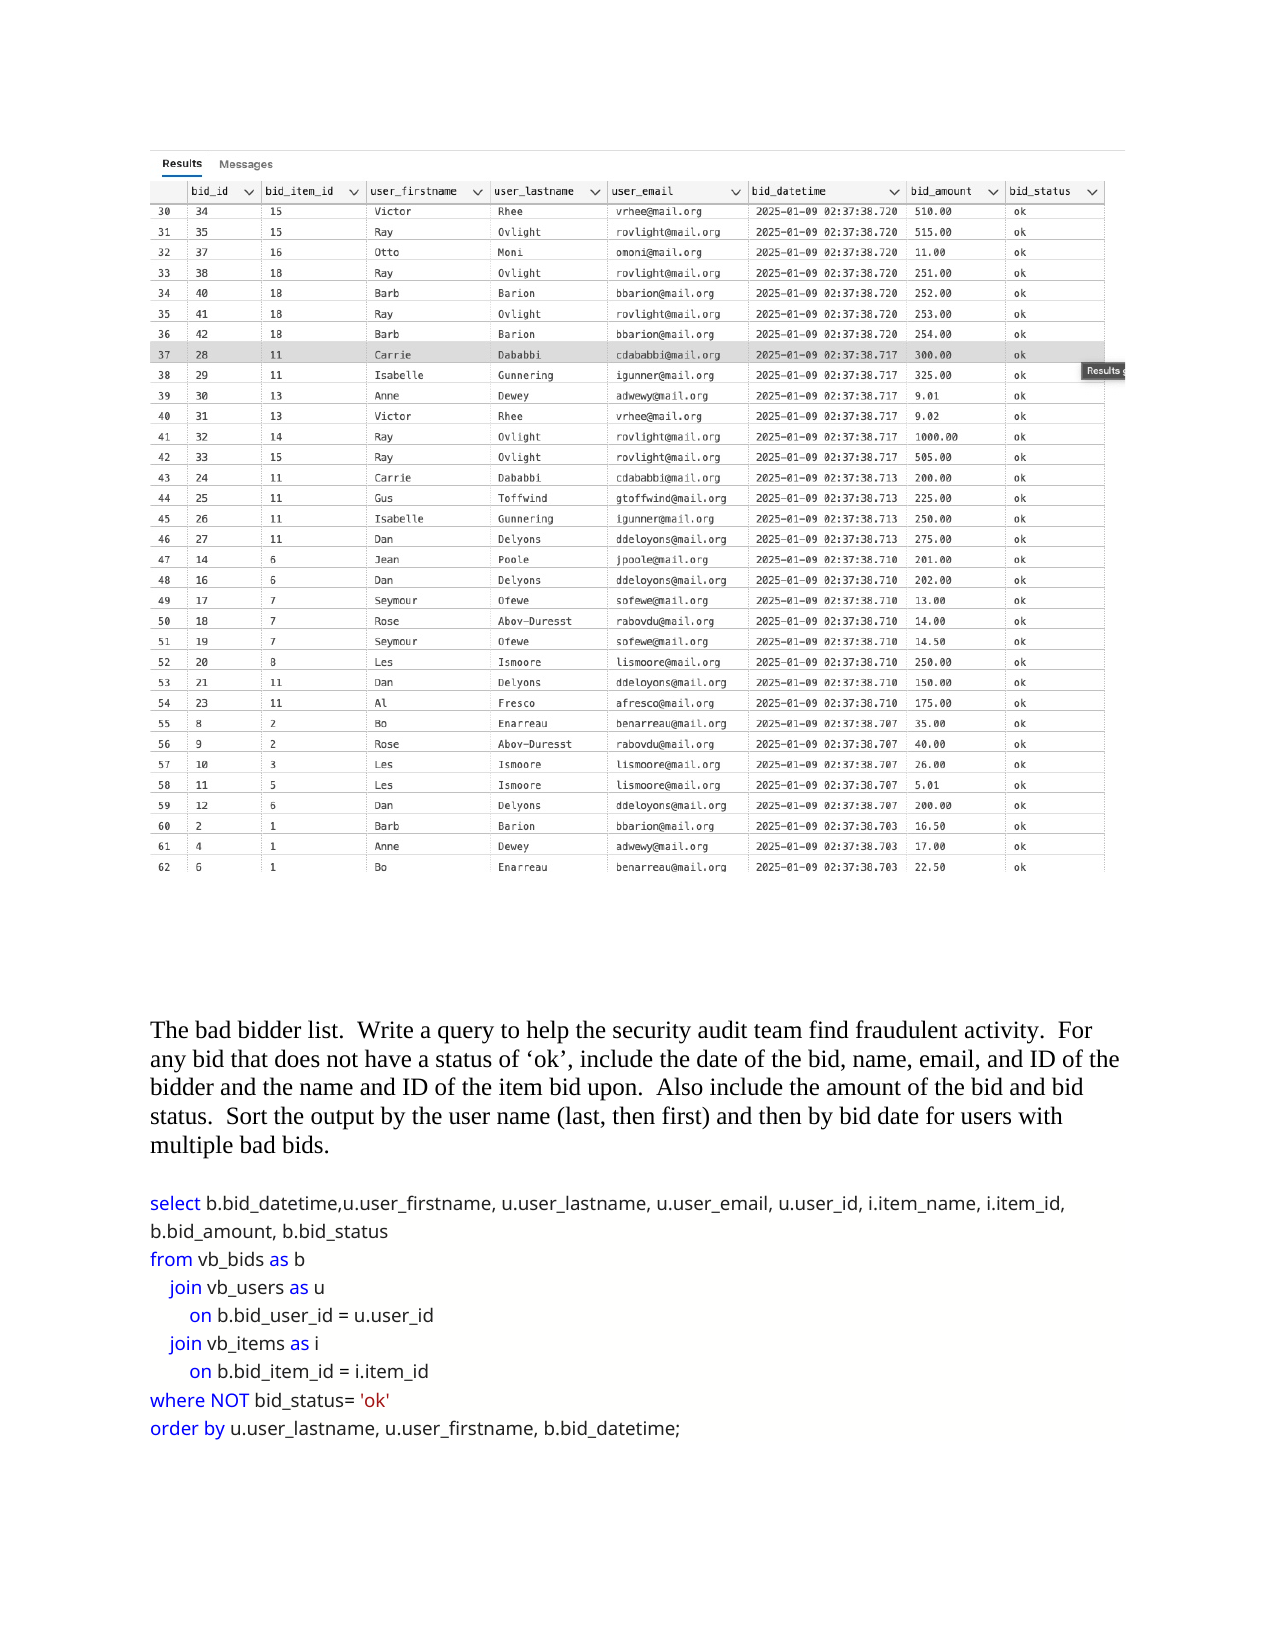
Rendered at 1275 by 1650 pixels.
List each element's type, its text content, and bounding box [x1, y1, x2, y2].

text join vb_items as i [150, 1328, 1125, 1356]
text order by u.user_lastname, u.user_firstname, b.bid_datetime; [150, 1412, 1125, 1441]
text where NOT bid_status= 'ok' [150, 1384, 1125, 1412]
text on b.bid_item_id = i.item_id [150, 1356, 1125, 1384]
text from vb_bids as b [150, 1244, 1125, 1272]
text select b.bid_datetime,u.user_firstname, u.user_lastname, u.user_email, u.user_id, i.item_name, i.item_id, b.bid_amount, b.bid_status [150, 1187, 1125, 1244]
text join vb_users as u [150, 1272, 1125, 1300]
text on b.bid_user_id = u.user_id [150, 1300, 1125, 1328]
text The bad bidder list. Write a query to help the security audit team find fraudulent activity. For any bid that does not have a status of ‘ok’, include the date of the bid, name, email, and ID of the bidder and the name and ID of the item bid upon. Also include the amount of the bid and bid status. Sort the output by the user name (last, then first) and then by bid date for users with multiple bad bids. [150, 1015, 1125, 1159]
picture [150, 150, 1125, 872]
